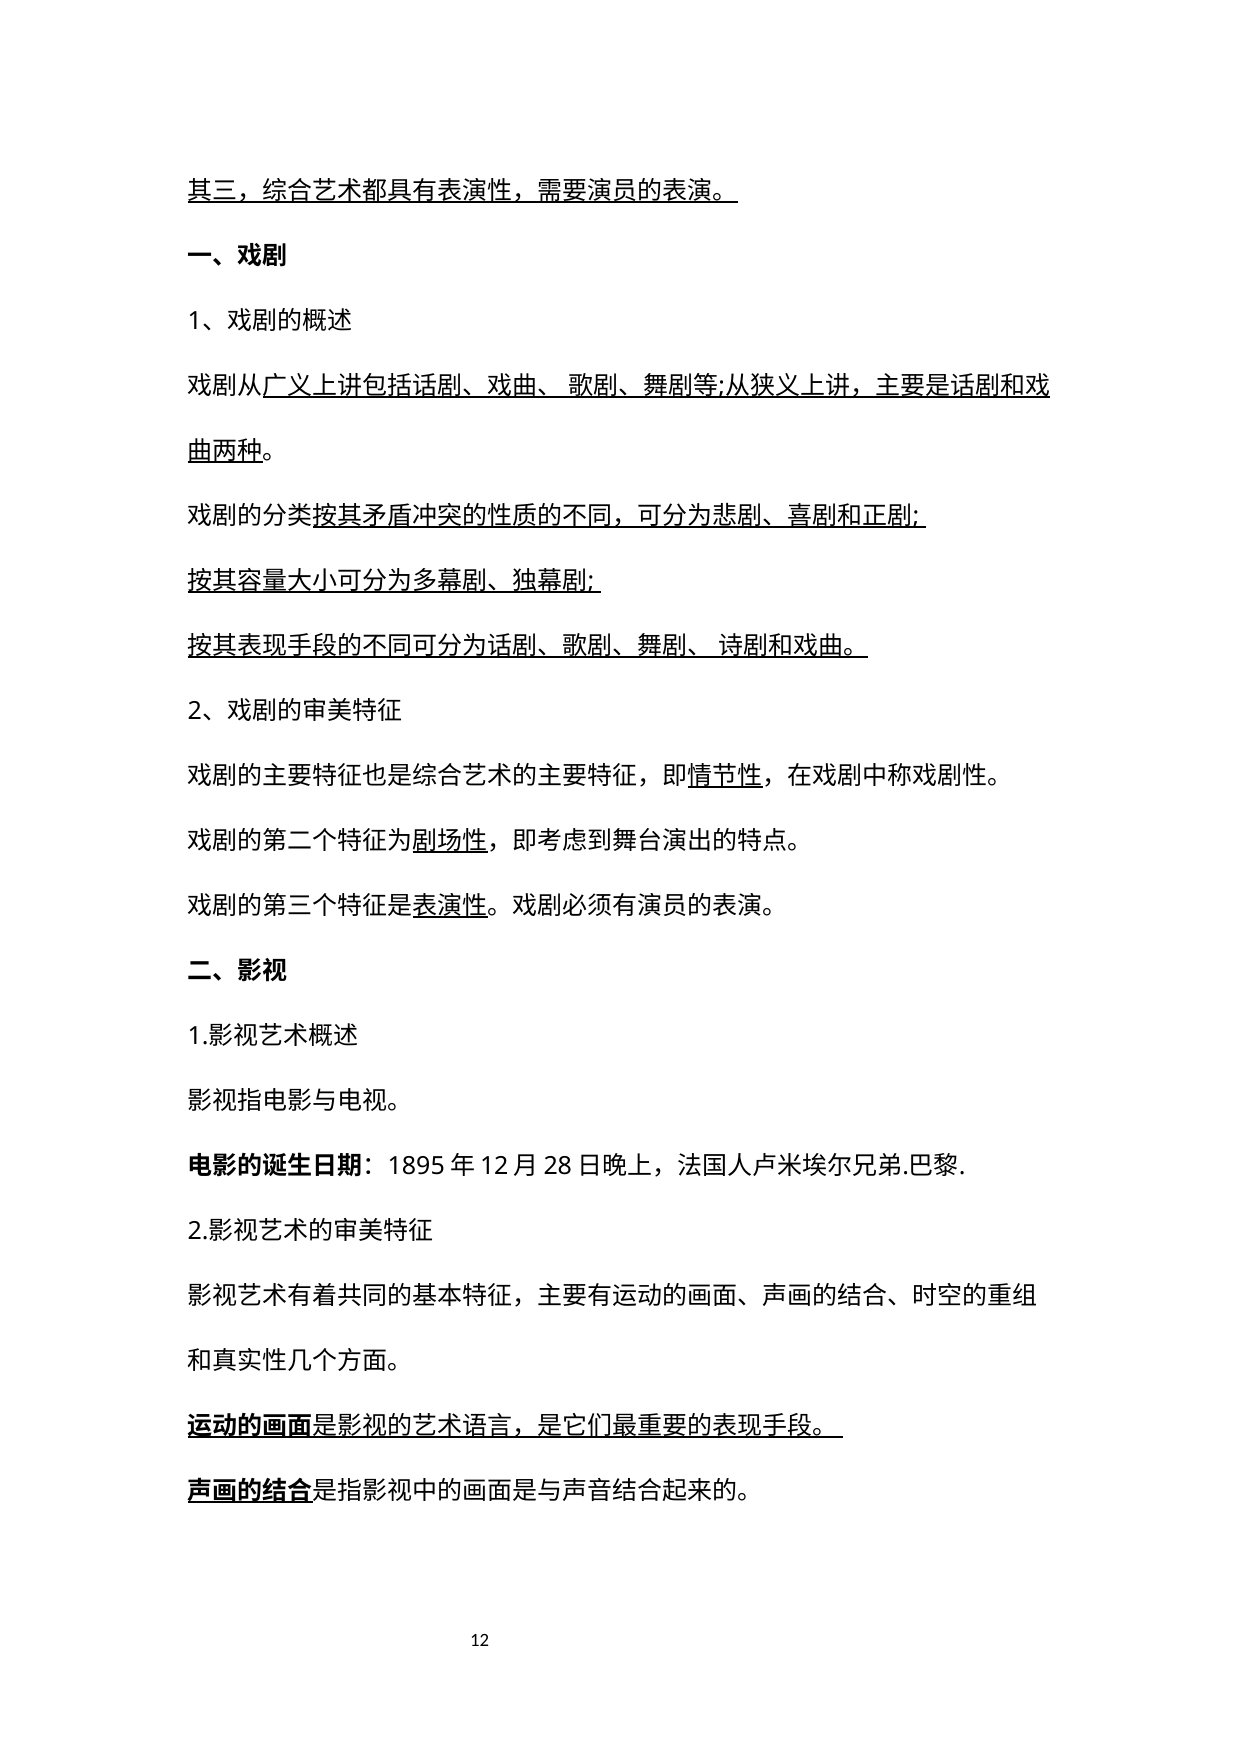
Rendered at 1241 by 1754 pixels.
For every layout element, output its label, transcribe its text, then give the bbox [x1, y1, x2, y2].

text 影视指电影与电视。 [187, 1066, 1053, 1131]
text 运动的画面是影视的艺术语言，是它们最重要的表现手段。 [187, 1391, 1053, 1456]
text 电影的诞生日期：1895年12月28日晚上，法国人卢米埃尔兄弟.巴黎. [187, 1131, 1053, 1196]
text 戏剧的第三个特征是表演性。戏剧必须有演员的表演。 [187, 871, 1053, 936]
text 戏剧从广义上讲包括话剧、戏曲、 歌剧、舞剧等;从狭义上讲，主要是话剧和戏曲两种。 [187, 351, 1053, 481]
text 2.影视艺术的审美特征 [187, 1196, 1053, 1261]
text 按其容量大小可分为多幕剧、独幕剧; [187, 546, 1053, 611]
text 其三，综合艺术都具有表演性，需要演员的表演。 [187, 156, 1053, 221]
text 2、戏剧的审美特征 [187, 676, 1053, 741]
text 一、戏剧 [187, 221, 1053, 286]
text 戏剧的分类按其矛盾冲突的性质的不同，可分为悲剧、喜剧和正剧; [187, 481, 1053, 546]
text 二、影视 [187, 936, 1053, 1001]
text 1、戏剧的概述 [187, 286, 1053, 351]
text 按其表现手段的不同可分为话剧、歌剧、舞剧、 诗剧和戏曲。 [187, 611, 1053, 676]
text 1.影视艺术概述 [187, 1001, 1053, 1066]
text 声画的结合是指影视中的画面是与声音结合起来的。 [187, 1456, 1053, 1521]
text 戏剧的第二个特征为剧场性，即考虑到舞台演出的特点。 [187, 806, 1053, 871]
text 影视艺术有着共同的基本特征，主要有运动的画面、声画的结合、时空的重组和真实性几个方面。 [187, 1261, 1053, 1391]
text 戏剧的主要特征也是综合艺术的主要特征，即情节性，在戏剧中称戏剧性。 [187, 741, 1053, 806]
